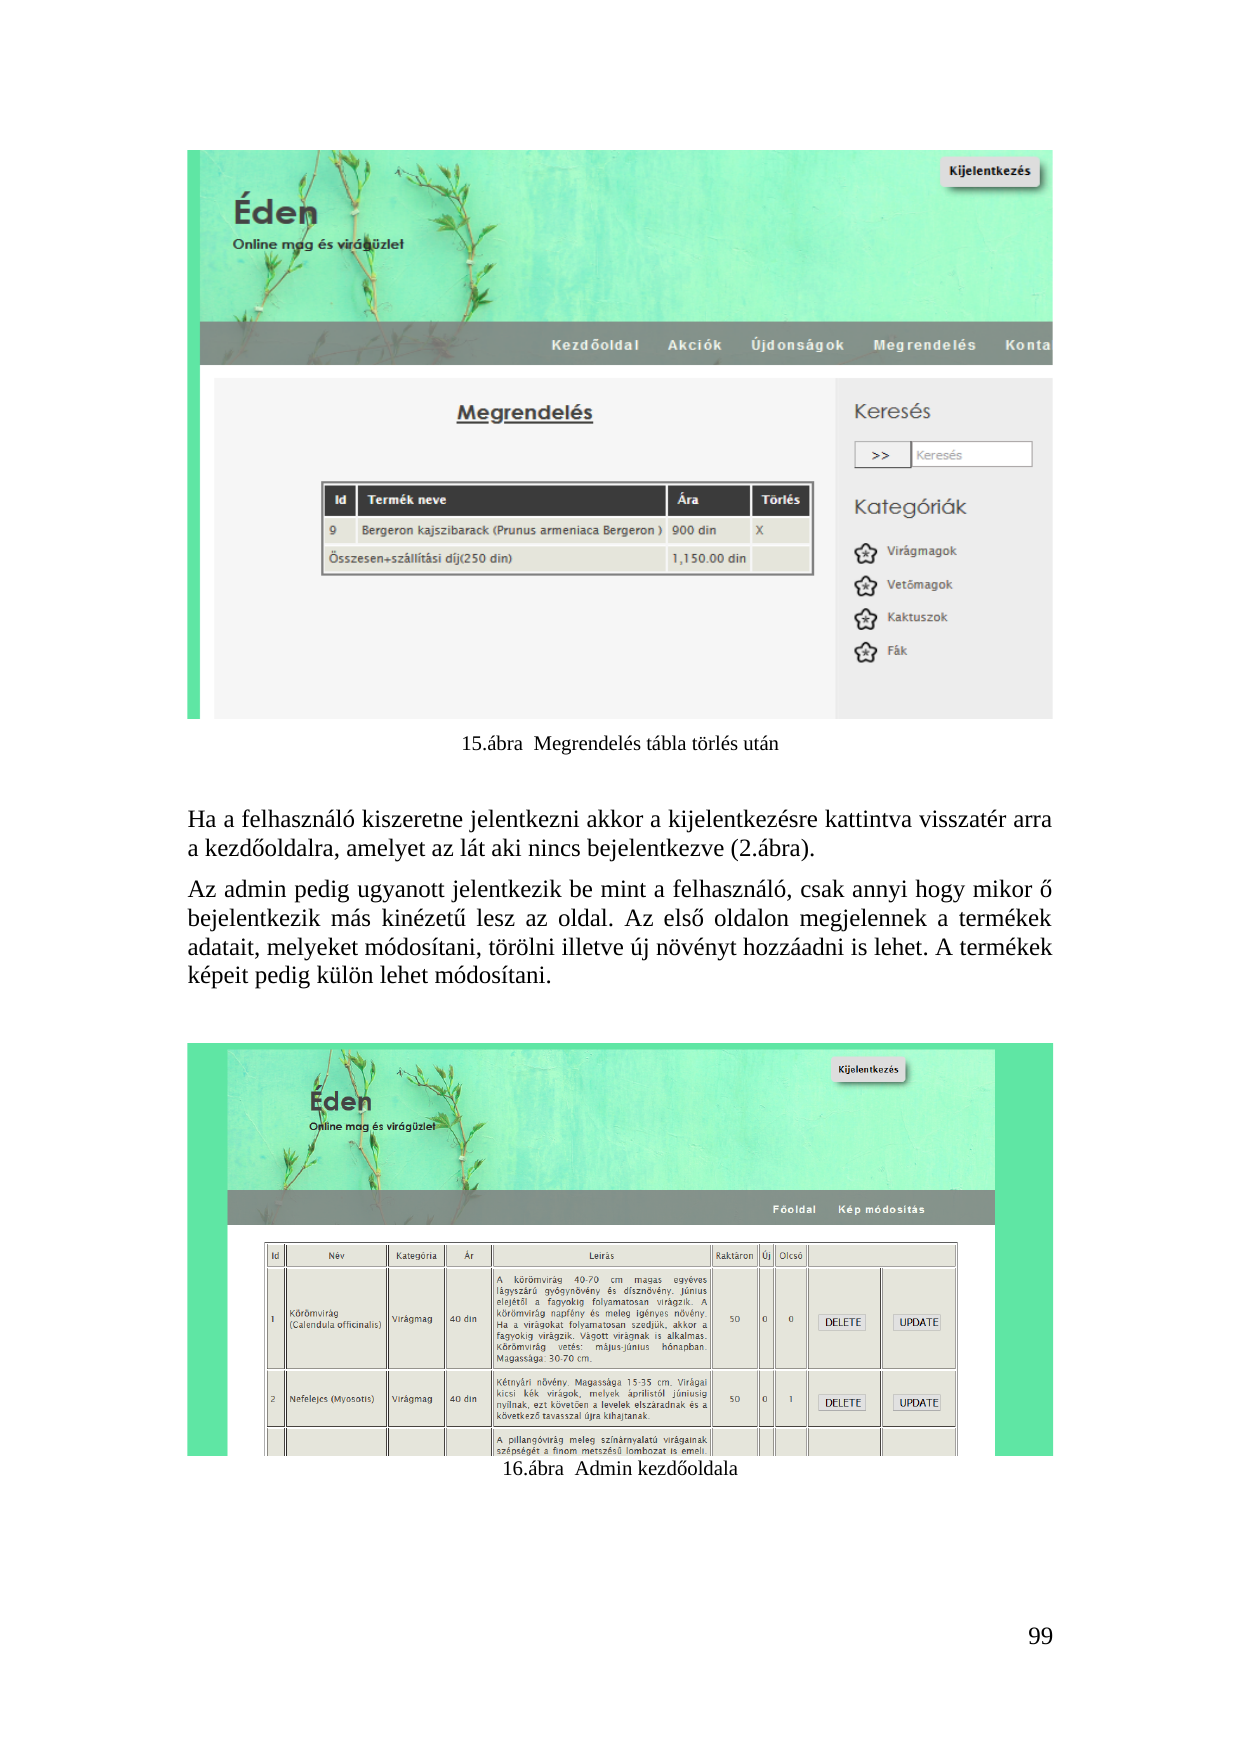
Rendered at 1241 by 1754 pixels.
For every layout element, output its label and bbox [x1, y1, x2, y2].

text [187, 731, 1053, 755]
picture [187, 1043, 1054, 1456]
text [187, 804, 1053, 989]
picture [187, 150, 1053, 719]
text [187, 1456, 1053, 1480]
